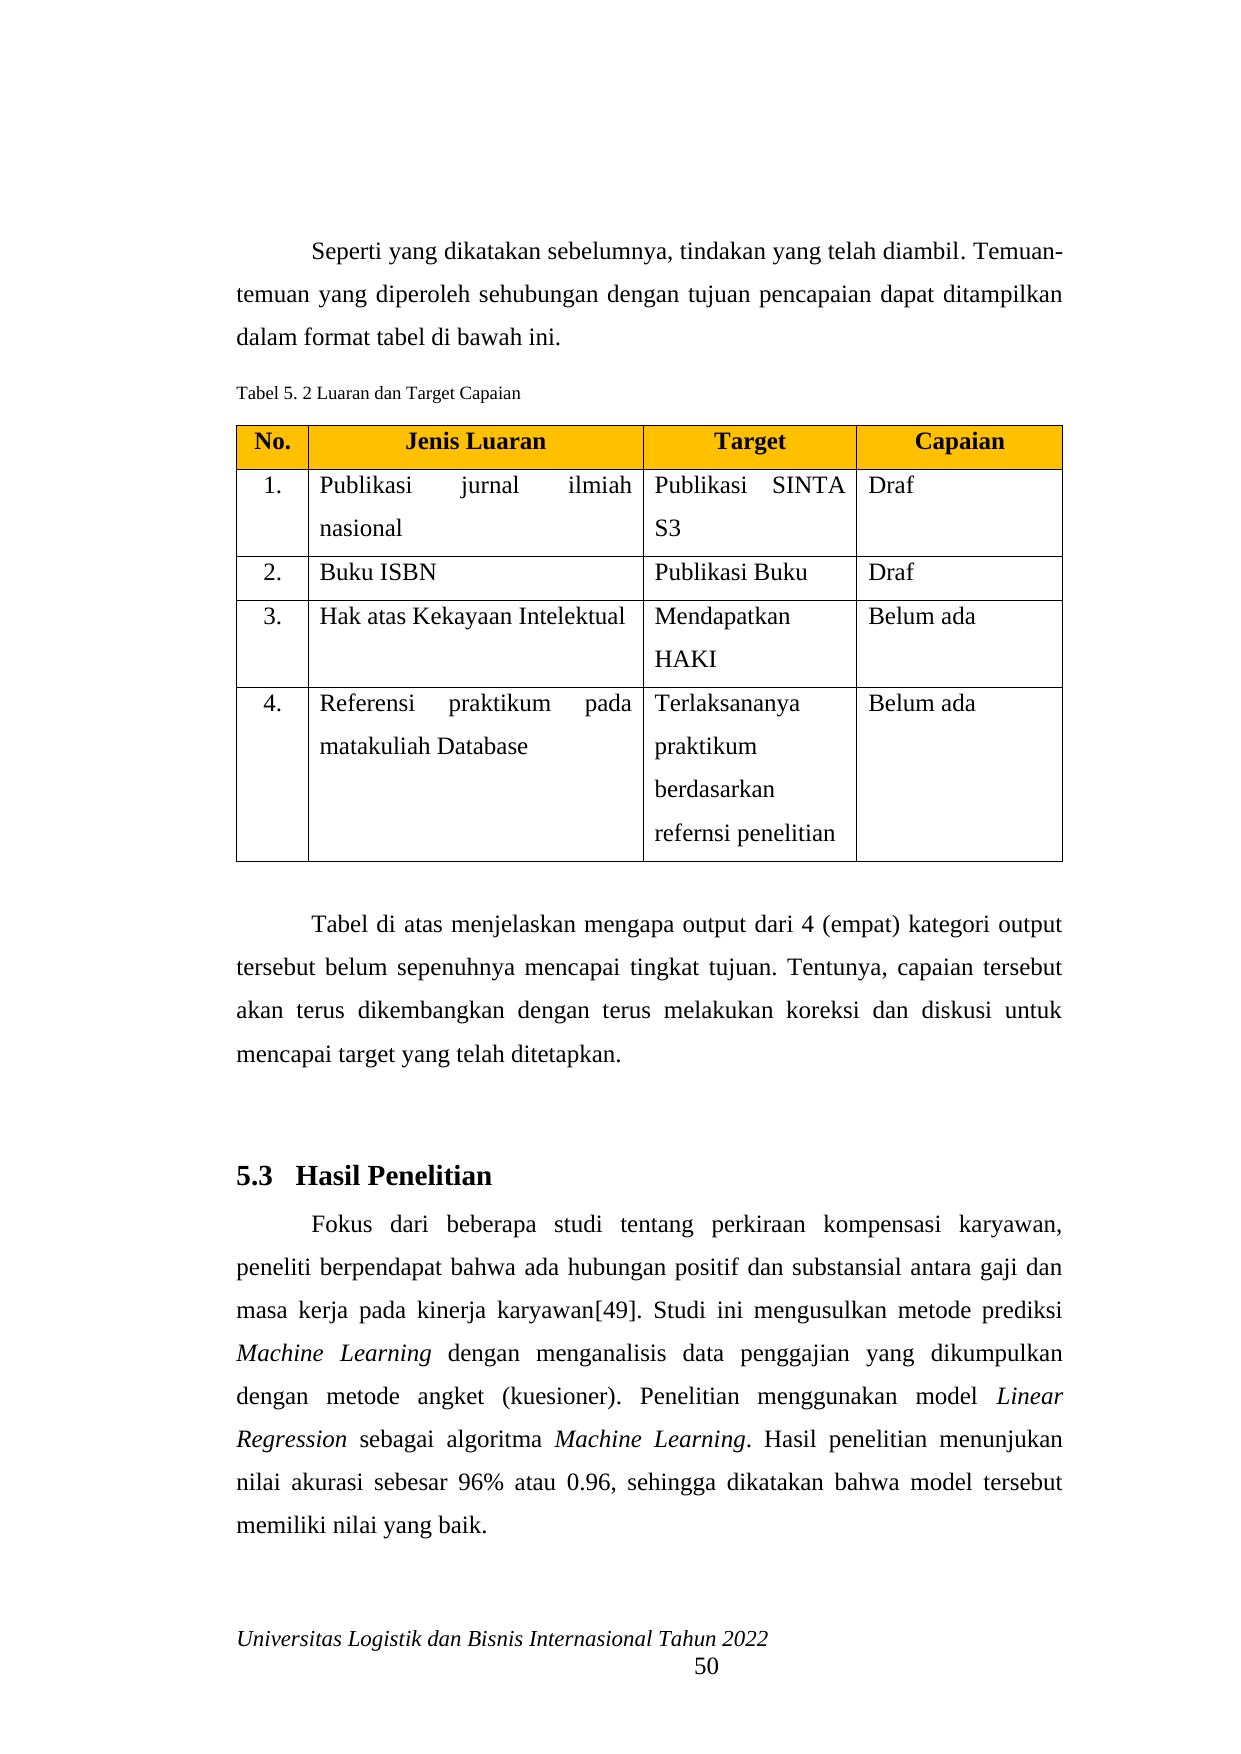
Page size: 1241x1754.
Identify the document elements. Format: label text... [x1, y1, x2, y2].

table_cell Hak atas Kekayaan Intelektual [309, 601, 643, 687]
table_cell Buku ISBN [309, 557, 643, 600]
table_cell 3. [237, 601, 308, 687]
table_cell Draf [857, 470, 1062, 556]
table_header Capaian [857, 426, 1062, 469]
table_cell Publikasi jurnal ilmiah nasional [309, 470, 643, 556]
subtitle Hasil Penelitian [236, 1158, 1063, 1192]
table_cell Publikasi Buku [644, 557, 856, 600]
text Seperti yang dikatakan sebelumnya, tindakan yang telah diambil. Temuan-temuan yang diperoleh sehubungan dengan tujuan pencapaian dapat ditampilkan dalam format tabel di bawah ini. [236, 236, 1063, 351]
text Tabel di atas menjelaskan mengapa output dari 4 (empat) kategori output tersebut belum sepenuhnya mencapai tingkat tujuan. Tentunya, capaian tersebut akan terus dikembangkan dengan terus melakukan koreksi dan diskusi untuk mencapai target yang telah ditetapkan. [236, 909, 1063, 1067]
table_cell Publikasi SINTA S3 [644, 470, 856, 556]
table_header Jenis Luaran [309, 426, 643, 469]
table_header No. [237, 426, 308, 469]
table_cell Referensi praktikum pada matakuliah Database [309, 688, 643, 861]
table_cell 4. [237, 688, 308, 861]
table_cell Belum ada [857, 688, 1062, 861]
text Tabel 5. 2 Luaran dan Target Capaian [236, 382, 1063, 404]
table_cell Belum ada [857, 601, 1062, 687]
table_cell 1. [237, 470, 308, 556]
table_cell Terlaksananya praktikum berdasarkan refernsi penelitian [644, 688, 856, 861]
table_cell Mendapatkan HAKI [644, 601, 856, 687]
table_cell Draf [857, 557, 1062, 600]
table_cell 2. [237, 557, 308, 600]
table_header Target [644, 426, 856, 469]
text Fokus dari beberapa studi tentang perkiraan kompensasi karyawan, peneliti berpendapat bahwa ada hubungan positif dan substansial antara gaji dan masa kerja pada kinerja karyawan. Studi ini mengusulkan metode prediksi Machine Learning dengan menganalisis data penggajian yang dikumpulkan dengan metode angket (kuesioner). Penelitian menggunakan model Linear Regression sebagai algoritma Machine Learning. Hasil penelitian menunjukan nilai akurasi sebesar 96% atau 0.96, sehingga dikatakan bahwa model tersebut memiliki nilai yang baik. [236, 1209, 1063, 1539]
